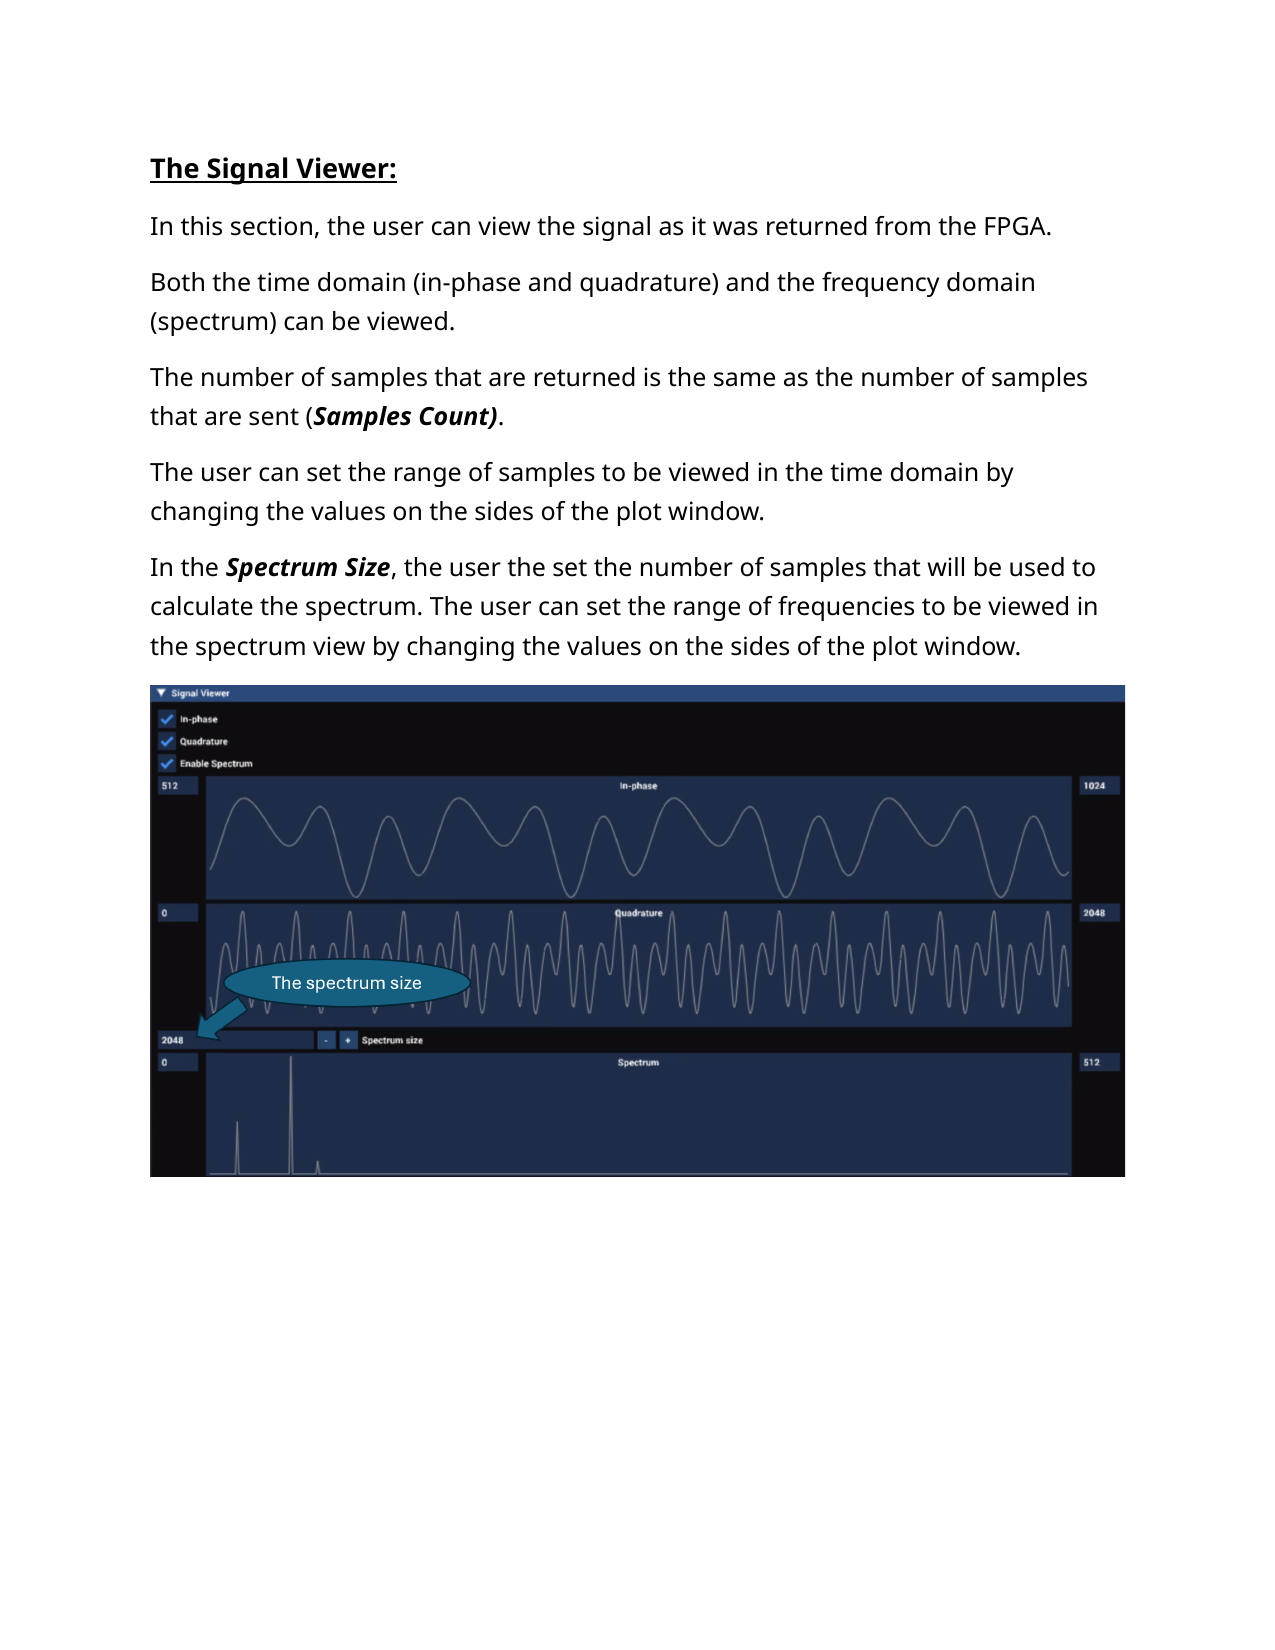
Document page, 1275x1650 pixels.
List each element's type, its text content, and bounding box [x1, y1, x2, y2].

text The number of samples that are returned is the same as the number of samples that are sent (Samples Count). [150, 360, 1125, 433]
text Both the time domain (in-phase and quadrature) and the frequency domain (spectrum) can be viewed. [150, 265, 1125, 338]
text The user can set the range of samples to be viewed in the time domain by changing the values on the sides of the plot window. [150, 455, 1125, 528]
text In the Spectrum Size, the user the set the number of samples that will be used to calculate the spectrum. The user can set the range of frequencies to be viewed in the spectrum view by changing the values on the sides of the plot window. [150, 550, 1125, 662]
text In this section, the user can view the signal as it was returned from the FPGA. [150, 209, 1125, 243]
text The Signal Viewer: [150, 150, 1125, 187]
picture [150, 684, 1125, 1177]
